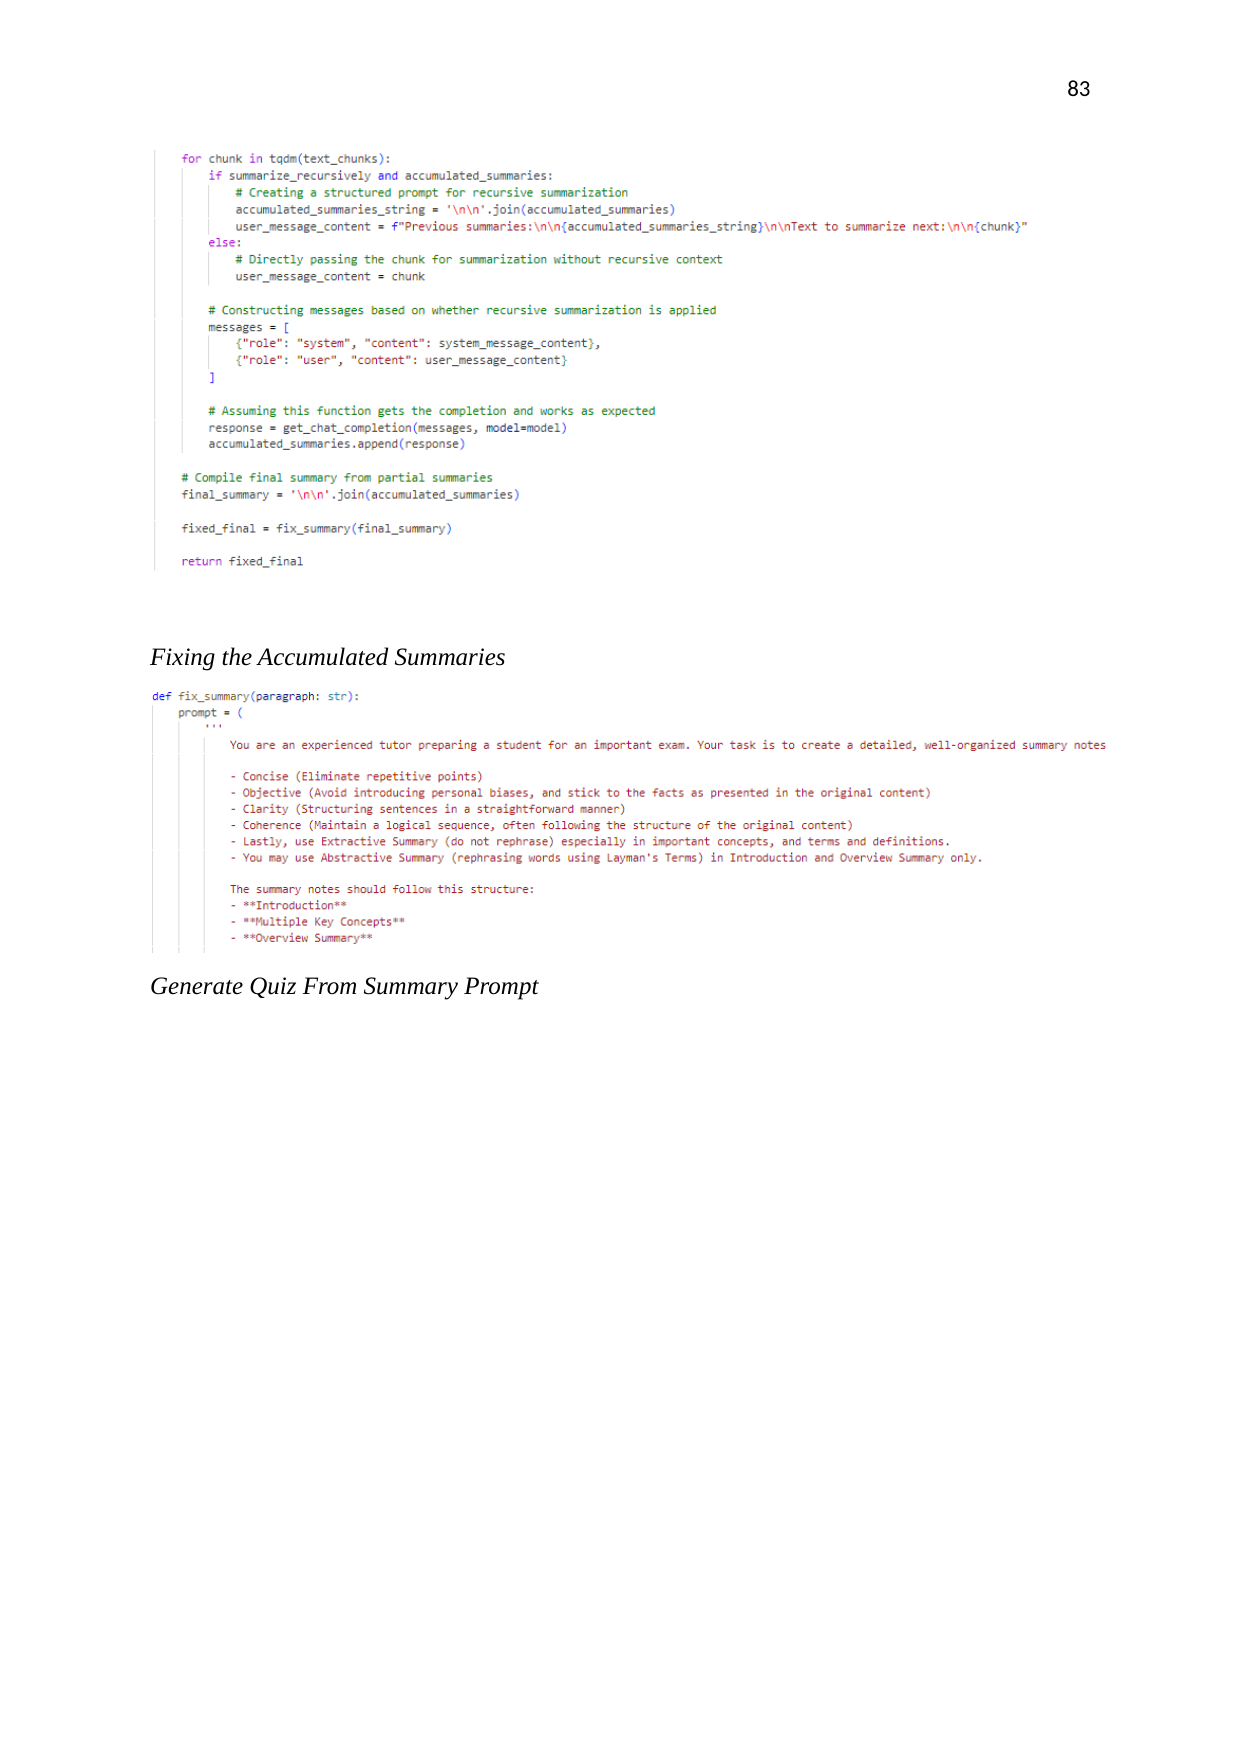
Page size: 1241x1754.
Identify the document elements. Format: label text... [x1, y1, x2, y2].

picture [150, 689, 1112, 953]
picture [150, 150, 1112, 576]
text Fixing the Accumulated Summaries [150, 642, 1090, 671]
text Generate Quiz From Summary Prompt [150, 971, 1090, 1000]
